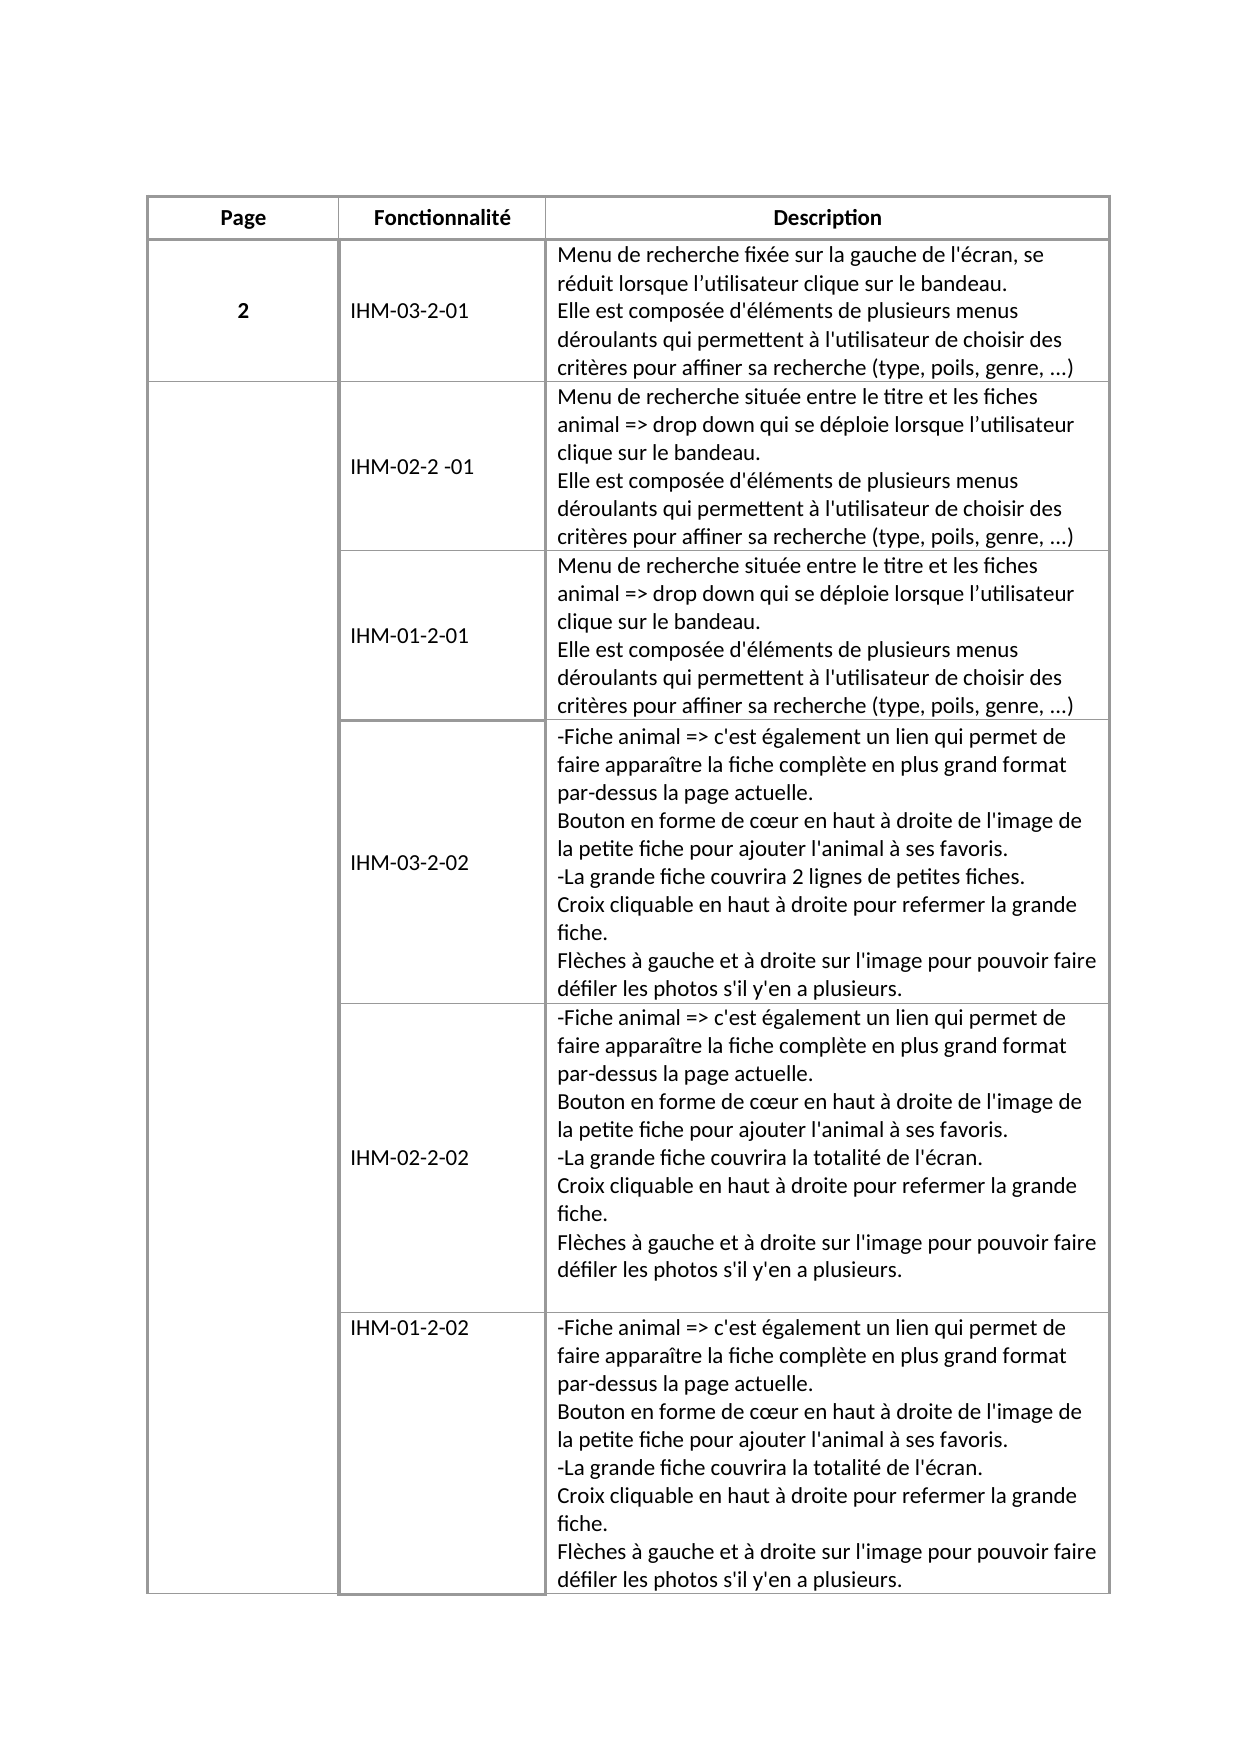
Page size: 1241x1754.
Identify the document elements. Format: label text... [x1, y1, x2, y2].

table_cell Menu de recherche située entre le titre et les fiches animal => drop down qui se déploie lorsque l’utilisateur clique sur le bandeau. Elle est composée d'éléments de plusieurs menus déroulants qui permettent à l'utilisateur de choisir des critères pour affiner sa recherche (type, poils, genre, ...) [547, 551, 1108, 719]
table_cell Menu de recherche fixée sur la gauche de l'écran, se réduit lorsque l’utilisateur clique sur le bandeau. Elle est composée d'éléments de plusieurs menus déroulants qui permettent à l'utilisateur de choisir des critères pour affiner sa recherche (type, poils, genre, ...) [547, 241, 1108, 381]
table_cell IHM-03-2-01 [341, 241, 544, 381]
table_cell IHM-03-2-02 [341, 722, 544, 1002]
table_cell -Fiche animal => c'est également un lien qui permet de faire apparaître la fiche complète en plus grand format par-dessus la page actuelle. Bouton en forme de cœur en haut à droite de l'image de la petite fiche pour ajouter l'animal à ses favoris. -La grande fiche couvrira 2 lignes de petites fiches. Croix cliquable en haut à droite pour refermer la grande fiche. Flèches à gauche et à droite sur l'image pour pouvoir faire défiler les photos s'il y'en a plusieurs. [547, 720, 1108, 1002]
table_cell [149, 382, 337, 1593]
table_cell IHM-01-2-02 [341, 1313, 544, 1593]
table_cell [547, 1313, 1108, 1593]
table_header Fonctionnalité [339, 198, 545, 237]
table_cell Menu de recherche située entre le titre et les fiches animal => drop down qui se déploie lorsque l’utilisateur clique sur le bandeau. Elle est composée d'éléments de plusieurs menus déroulants qui permettent à l'utilisateur de choisir des critères pour affiner sa recherche (type, poils, genre, ...) [547, 382, 1108, 550]
table_cell IHM-01-2-01 [341, 551, 544, 719]
table_header Description [546, 198, 1108, 237]
table_header Page [149, 198, 338, 237]
table_cell 2 [149, 241, 337, 381]
table_cell IHM-02-2 -01 [341, 382, 544, 550]
table_cell IHM-02-2-02 [341, 1004, 544, 1312]
